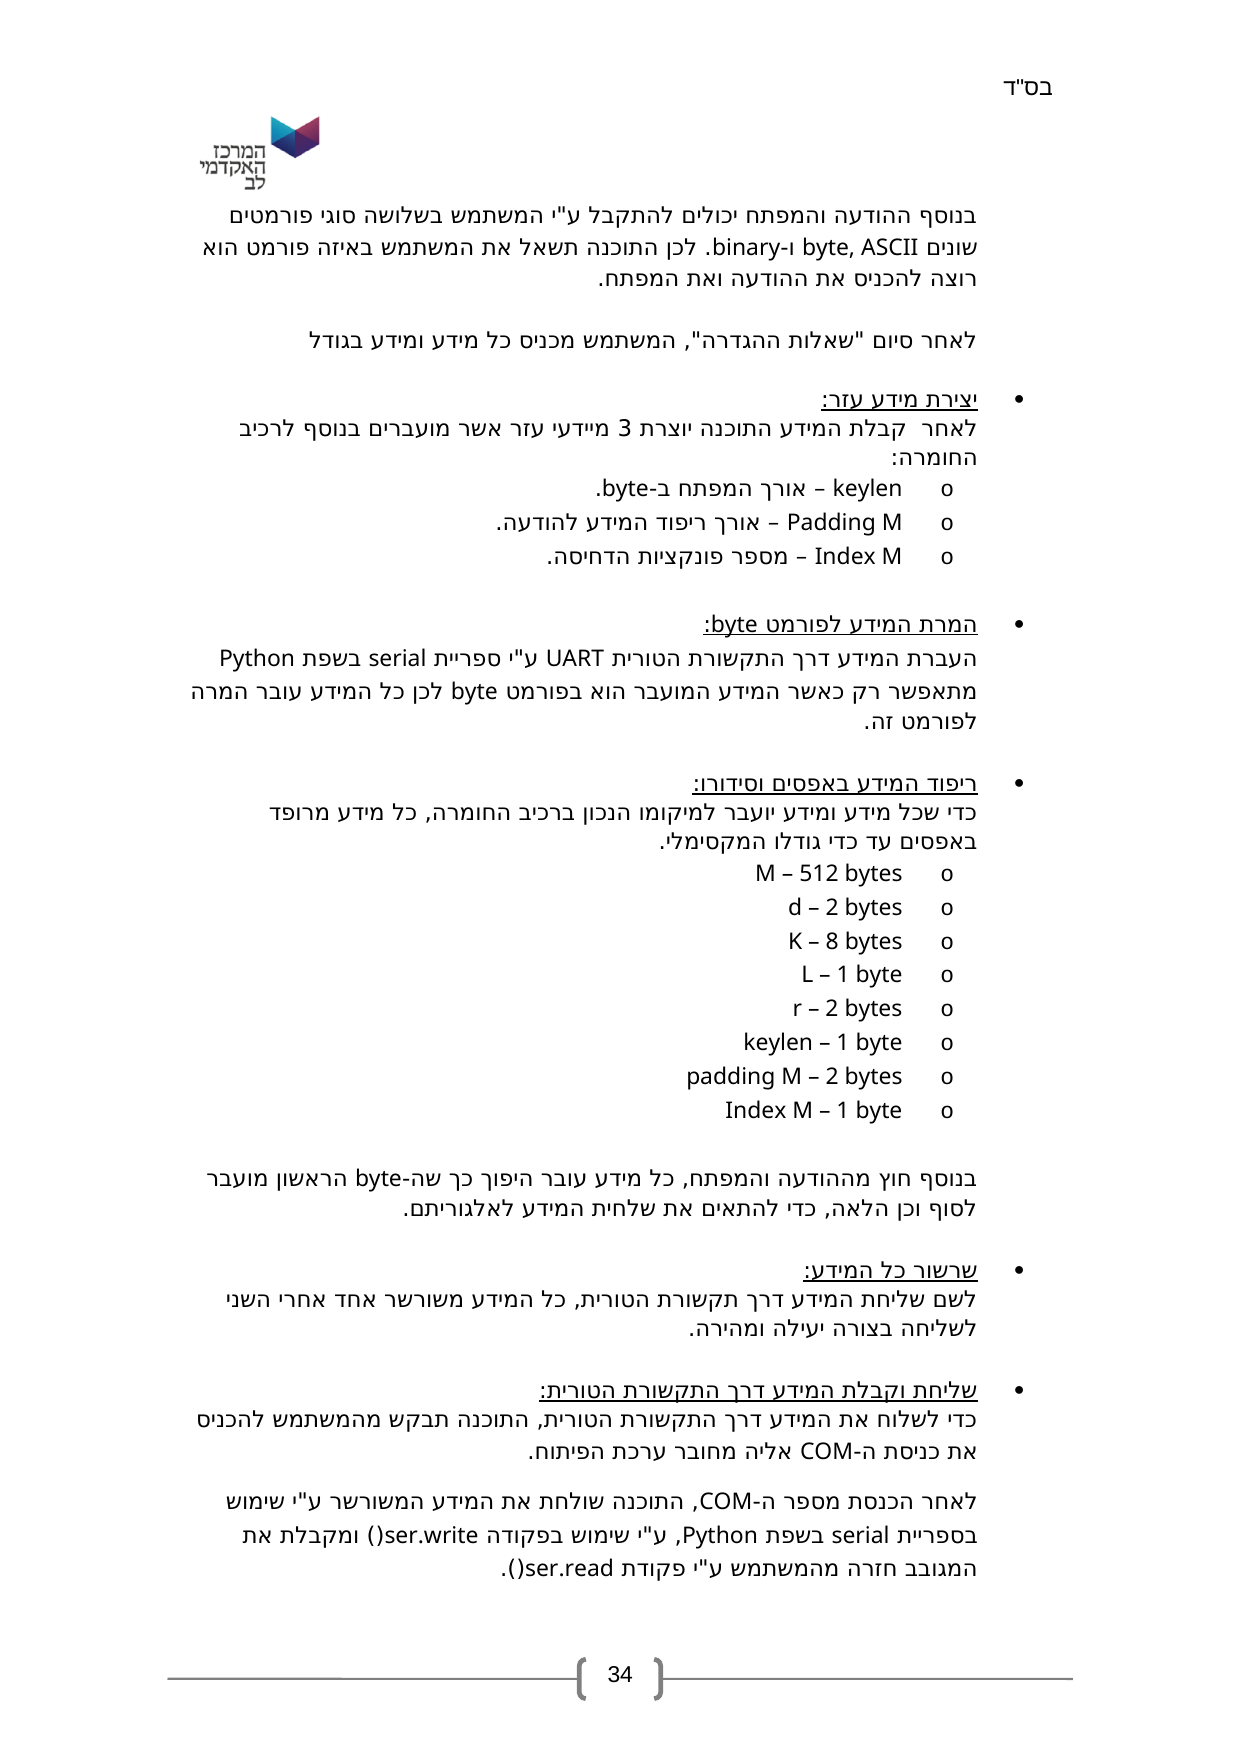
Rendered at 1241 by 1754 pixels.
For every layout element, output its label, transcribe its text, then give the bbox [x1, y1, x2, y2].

list שליחת וקבלת המידע דרך התקשורת הטורית: [187, 1377, 1015, 1404]
list K – 8 bytes [187, 924, 940, 956]
list כדי לשלוח את המידע דרך התקשורת הטורית, התוכנה תבקש מהמשתמש להכניס את כניסת ה-COM אליה מחובר ערכת הפיתוח. [187, 1406, 978, 1466]
list לאחר קבלת המידע התוכנה יוצרת 3 מיידעי עזר אשר מועברים בנוסף לרכיב החומרה: [187, 415, 978, 470]
list לאחר סיום "שאלות ההגדרה", המשתמש מכניס כל מידע ומידע בגודל [187, 327, 978, 354]
list יצירת מידע עזר: [187, 386, 1015, 413]
list שרשור כל המידע: [187, 1257, 1015, 1284]
list לשם שליחת המידע דרך תקשורת הטורית, כל המידע משורשר אחד אחרי השני לשליחה בצורה יעילה ומהירה. [187, 1286, 978, 1341]
list Index M – 1 byte [187, 1094, 940, 1125]
list ריפוד המידע באפסים וסידורו: [187, 771, 1015, 797]
text לאחר הכנסת מספר ה-COM, התוכנה שולחת את המידע המשורשר ע"י שימוש בספריית serial בשפת Python, ע"י שימוש בפקודה ser.write() ומקבלת את המגובב חזרה מהמשתמש ע"י פקודת ser.read(). [187, 1485, 978, 1583]
list L – 1 byte [187, 958, 940, 990]
list Index M – מספר פונקציות הדחיסה. [187, 540, 940, 571]
list M – 512 bytes [187, 857, 940, 888]
list העברת המידע דרך התקשורת הטורית UART ע"י ספריית serial בשפת Python מתאפשר רק כאשר המידע המועבר הוא בפורמט byte לכן כל המידע עובר המרה לפורמט זה. [187, 641, 978, 735]
list המרת המידע לפורמט byte: [187, 608, 1015, 639]
list Padding M – אורך ריפוד המידע להודעה. [187, 506, 940, 538]
list d – 2 bytes [187, 891, 940, 922]
list padding M – 2 bytes [187, 1060, 940, 1091]
list keylen – 1 byte [187, 1026, 940, 1057]
list בנוסף ההודעה והמפתח יכולים להתקבל ע"י המשתמש בשלושה סוגי פורמטים שונים byte, ASCII ו-binary. לכן התוכנה תשאל את המשתמש באיזה פורמט הוא רוצה להכניס את ההודעה ואת המפתח. [187, 203, 978, 291]
list בנוסף חוץ מההודעה והמפתח, כל מידע עובר היפוך כך שה-byte הראשון מועבר לסוף וכן הלאה, כדי להתאים את שלחית המידע לאלגוריתם. [187, 1161, 978, 1221]
list keylen – אורך המפתח ב-byte. [187, 472, 940, 504]
list r – 2 bytes [187, 992, 940, 1024]
list כדי שכל מידע ומידע יועבר למיקומו הנכון ברכיב החומרה, כל מידע מרופד באפסים עד כדי גודלו המקסימלי. [187, 799, 978, 855]
